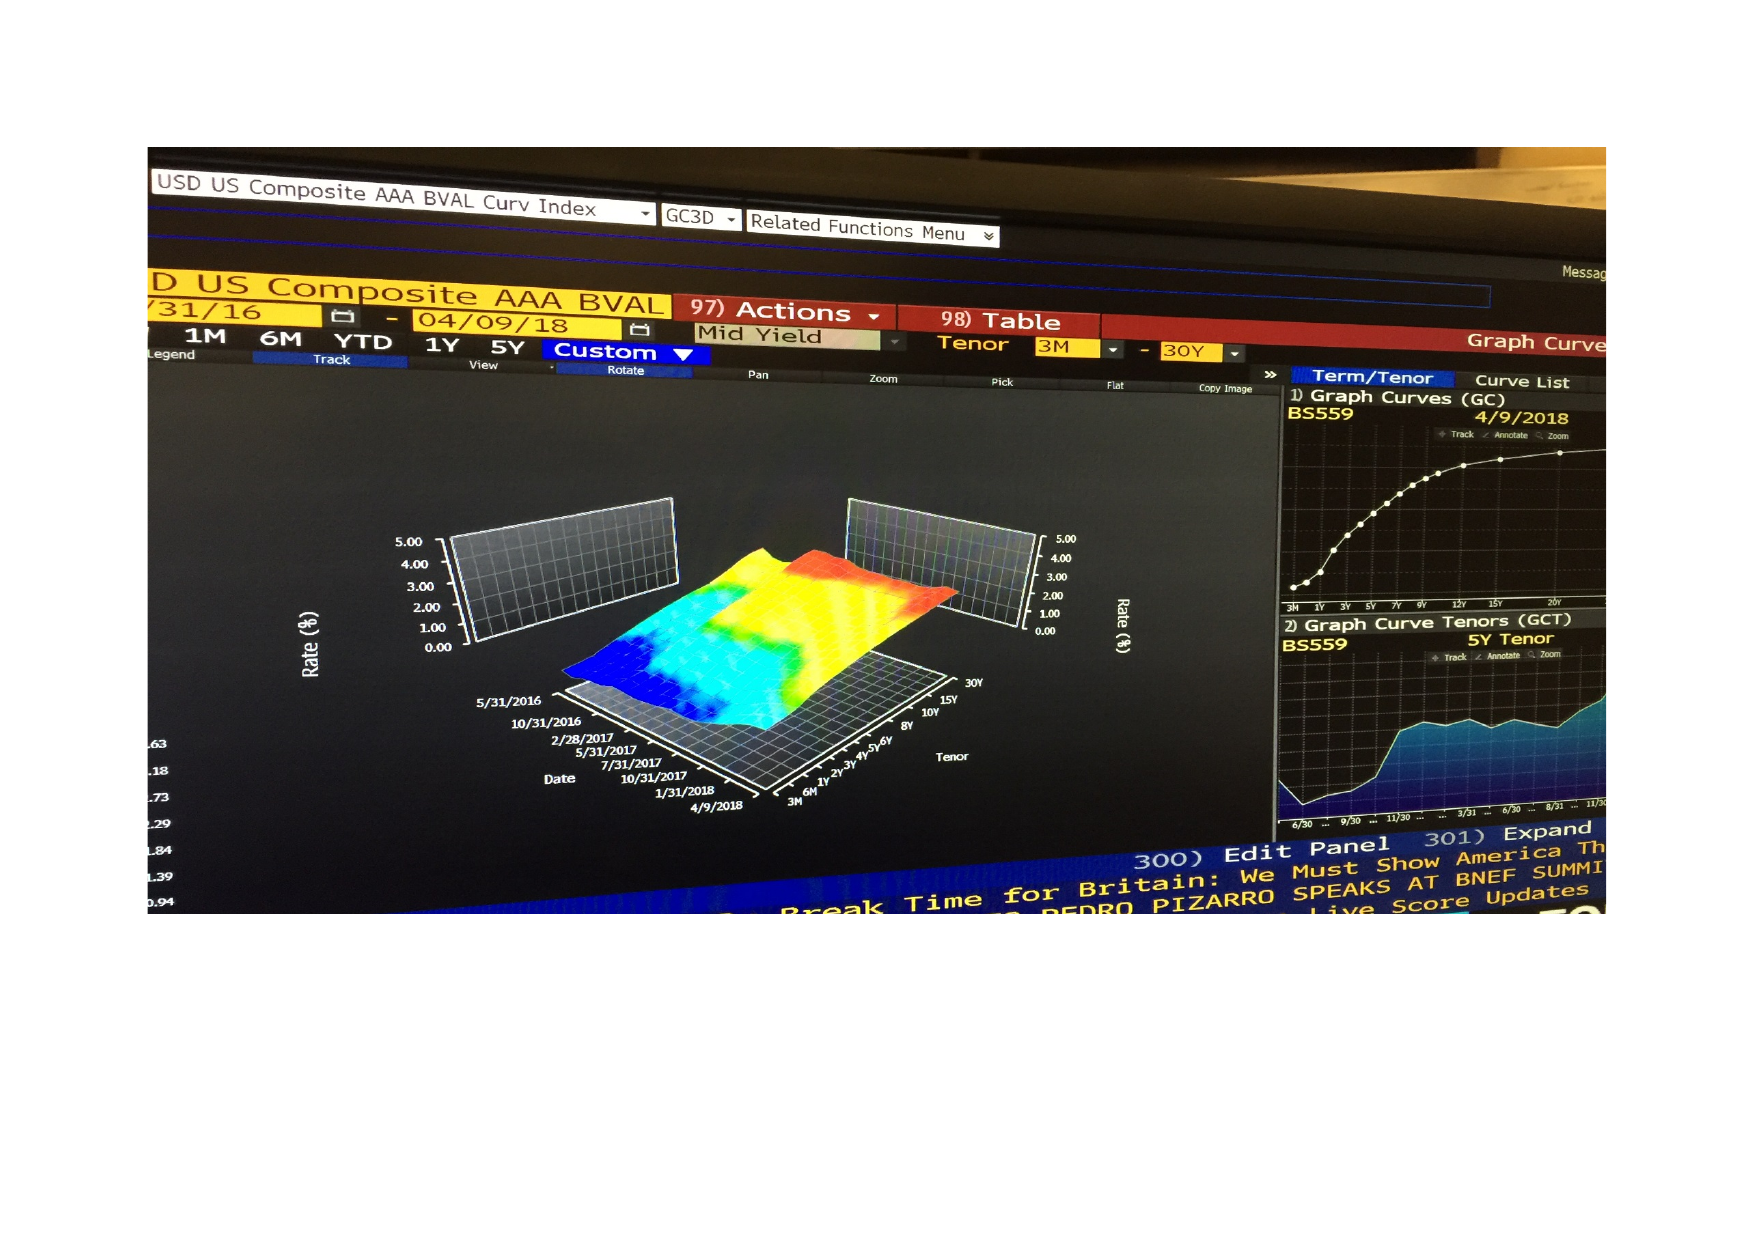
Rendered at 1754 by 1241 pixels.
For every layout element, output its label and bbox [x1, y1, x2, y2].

picture [147, 147, 1607, 914]
